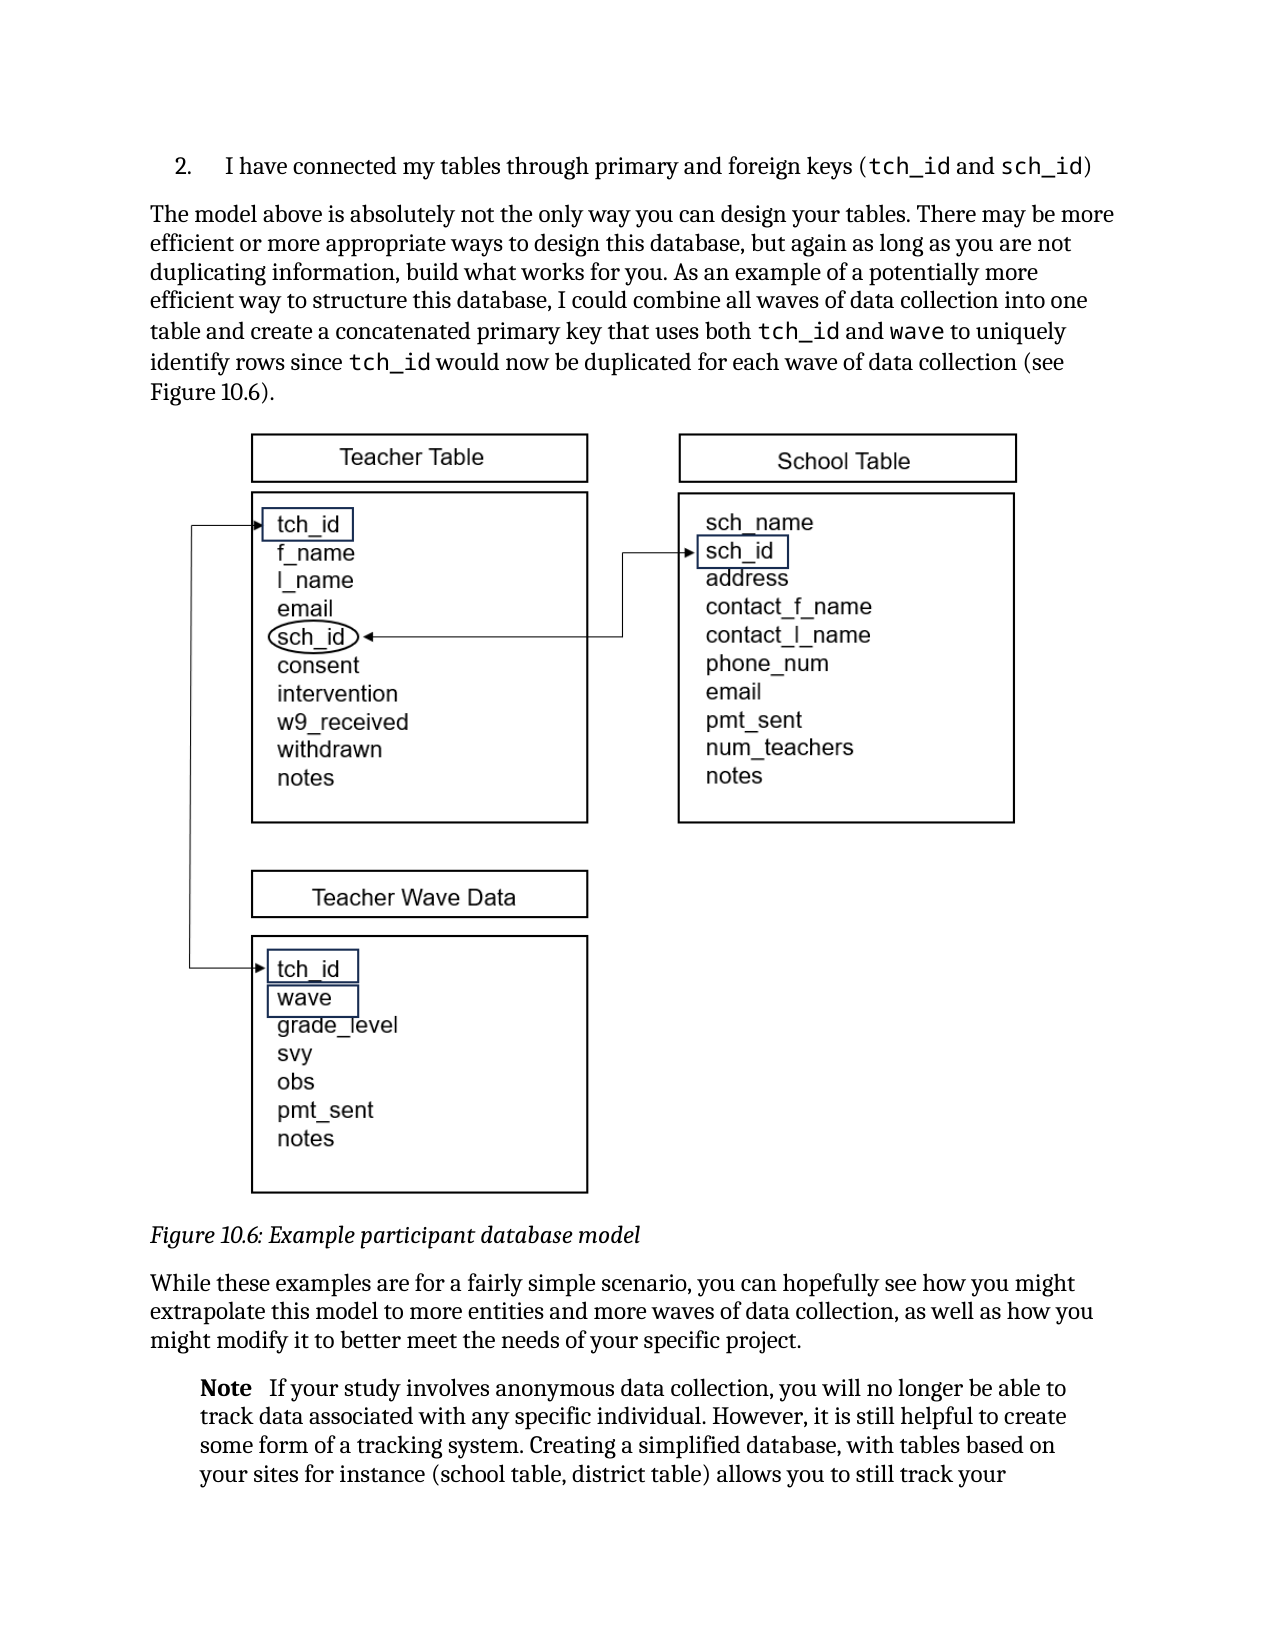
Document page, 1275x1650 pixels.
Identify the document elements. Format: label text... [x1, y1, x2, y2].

list I have connected my tables through primary and foreign keys (tch_id and sch_id) [175, 150, 1125, 181]
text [200, 1373, 1075, 1488]
text The model above is absolutely not the only way you can design your tables. There may be more efficient or more appropriate ways to design this database, but again as long as you are not duplicating information, build what works for you. As an example of a potentially more efficient way to structure this database, I could combine all waves of data collection into one table and create a concatenated primary key that uses both tch_id and wave to uniquely identify rows since tch_id would now be duplicated for each wave of data collection (see Figure 10.6). [150, 200, 1125, 406]
picture [168, 425, 1035, 1201]
text While these examples are for a fairly simple scenario, you can hopefully see how you might extrapolate this model to more entities and more waves of data collection, as well as how you might modify it to better meet the needs of your specific project. [150, 1268, 1125, 1355]
text Figure 10.6: Example participant database model [150, 1221, 1125, 1250]
